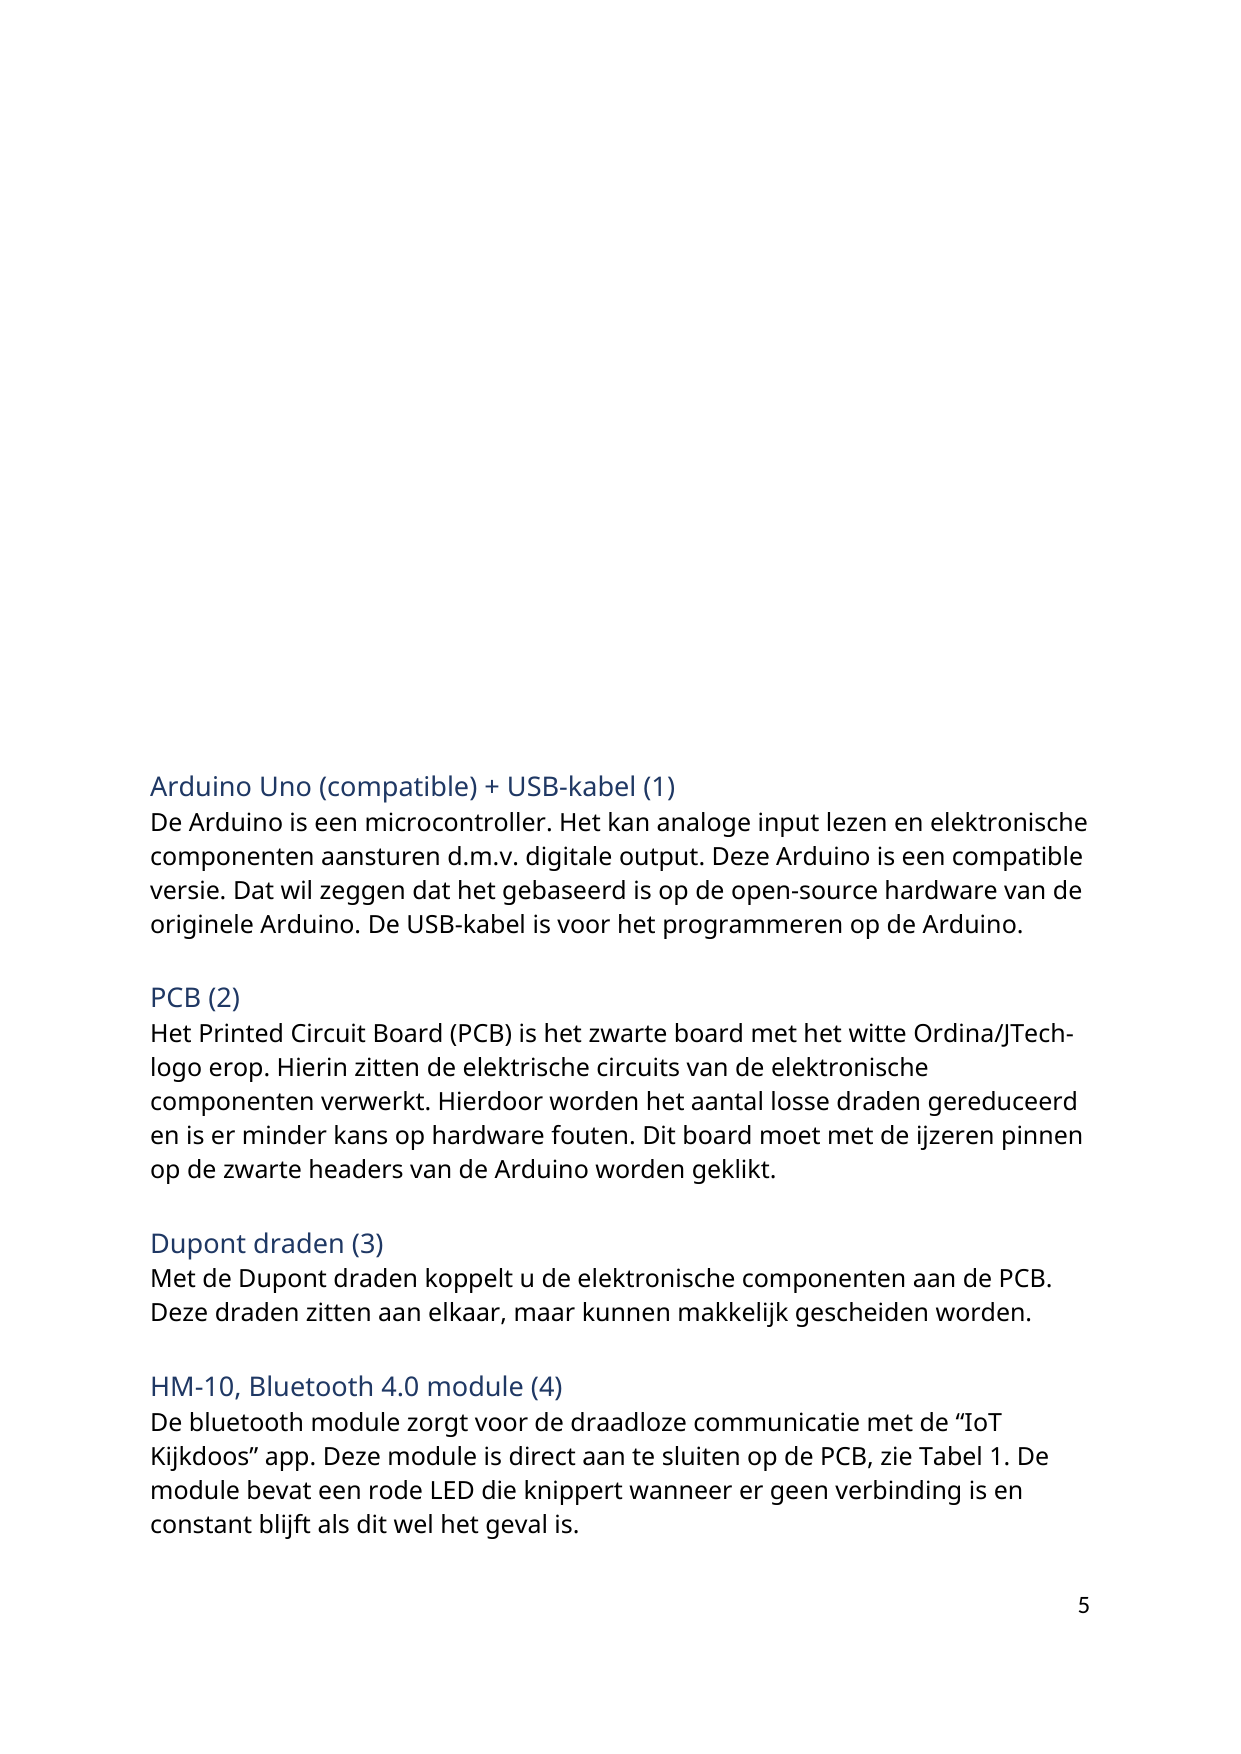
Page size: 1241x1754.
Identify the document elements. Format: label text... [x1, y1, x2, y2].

text De bluetooth module zorgt voor de draadloze communicatie met de “IoT Kijkdoos” app. Deze module is direct aan te sluiten op de PCB, zie Tabel 1. De module bevat een rode LED die knippert wanneer er geen verbinding is en constant blijft als dit wel het geval is. [150, 1404, 1090, 1540]
text Met de Dupont draden koppelt u de elektronische componenten aan de PCB. Deze draden zitten aan elkaar, maar kunnen makkelijk gescheiden worden. [150, 1261, 1090, 1329]
subtitle Arduino Uno (compatible) + USB-kabel (1) [150, 767, 1090, 804]
subtitle PCB (2) [150, 979, 1090, 1016]
text De Arduino is een microcontroller. Het kan analoge input lezen en elektronische componenten aansturen d.m.v. digitale output. Deze Arduino is een compatible versie. Dat wil zeggen dat het gebaseerd is op de open-source hardware van de originele Arduino. De USB-kabel is voor het programmeren op de Arduino. [150, 804, 1090, 940]
subtitle Dupont draden (3) [150, 1224, 1090, 1261]
text Het Printed Circuit Board (PCB) is het zwarte board met het witte Ordina/JTech-logo erop. Hierin zitten de elektrische circuits van de elektronische componenten verwerkt. Hierdoor worden het aantal losse draden gereduceerd en is er minder kans op hardware fouten. Dit board moet met de ijzeren pinnen op de zwarte headers van de Arduino worden geklikt. [150, 1016, 1090, 1186]
subtitle HM-10, Bluetooth 4.0 module (4) [150, 1367, 1090, 1404]
